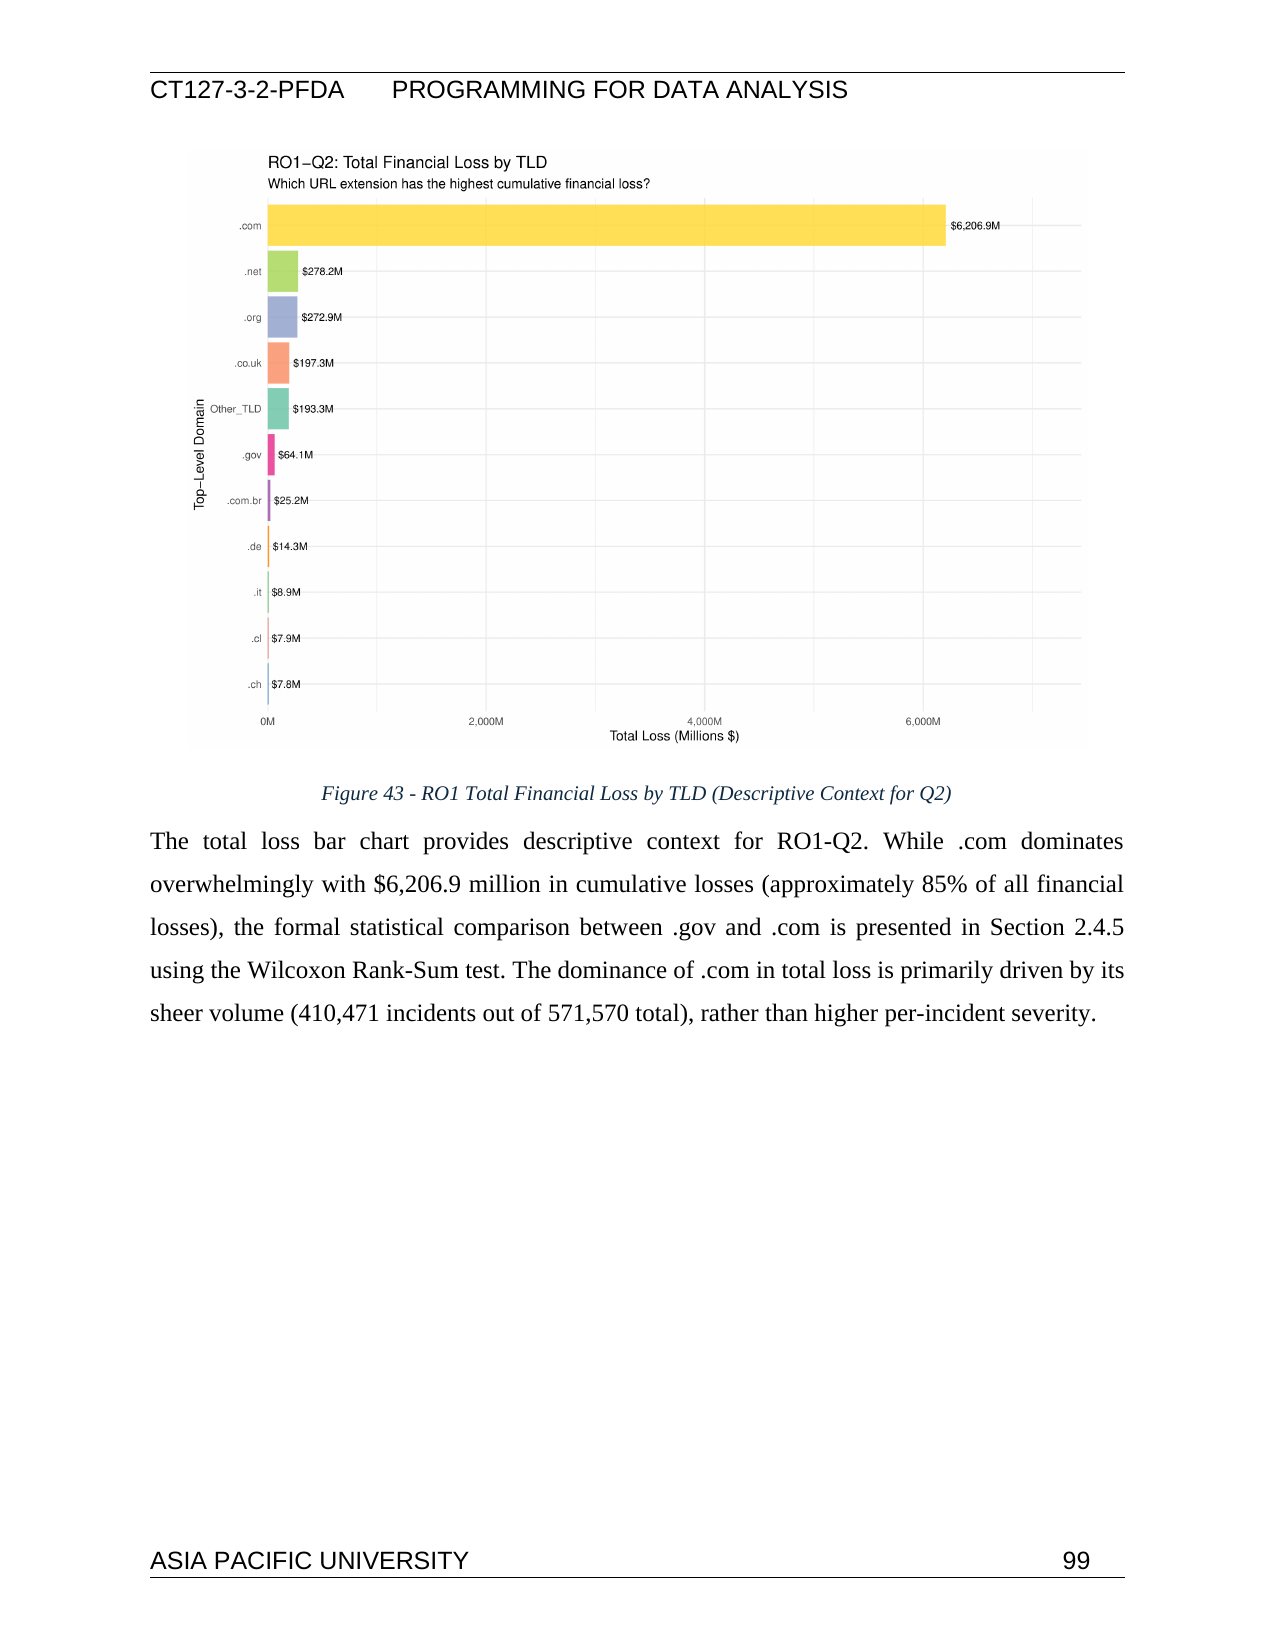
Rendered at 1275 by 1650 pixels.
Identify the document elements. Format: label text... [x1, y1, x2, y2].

picture [187, 150, 1088, 750]
text Figure 43 - RO1 Total Financial Loss by TLD (Descriptive Context for Q2) [150, 781, 1125, 805]
text The total loss bar chart provides descriptive context for RO1-Q2. While .com dominates overwhelmingly with $6,206.9 million in cumulative losses (approximately 85% of all financial losses), the formal statistical comparison between .gov and .com is presented in Section 2.4.5 using the Wilcoxon Rank-Sum test. The dominance of .com in total loss is primarily driven by its sheer volume (410,471 incidents out of 571,570 total), rather than higher per-incident severity. [150, 826, 1125, 1027]
